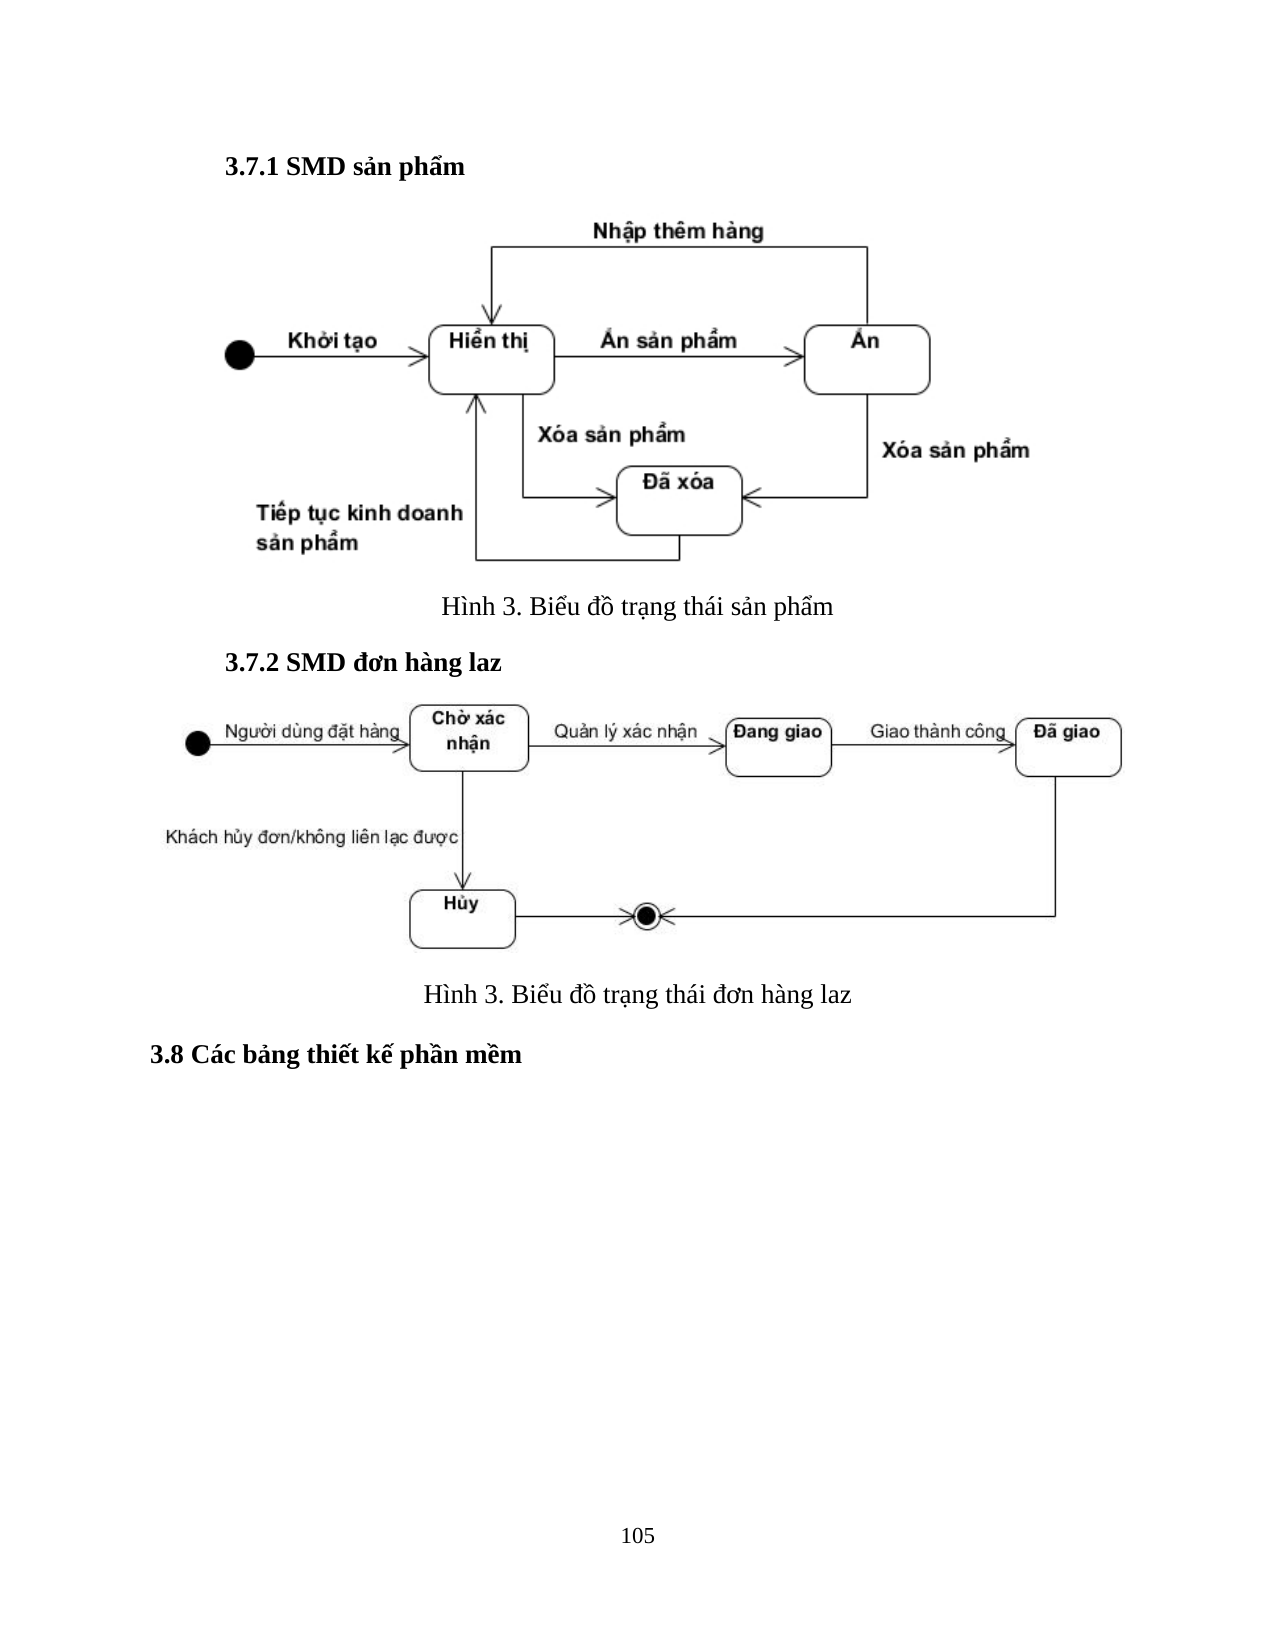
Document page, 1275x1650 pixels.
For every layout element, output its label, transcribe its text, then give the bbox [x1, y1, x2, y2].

text Hình 3. Biểu đồ trạng thái đơn hàng laz [150, 978, 1125, 1009]
text Hình 3. Biểu đồ trạng thái sản phẩm [150, 590, 1125, 622]
subtitle 3.7.1 SMD sản phẩm [150, 150, 1125, 181]
subtitle 3.7.2 SMD đơn hàng laz [150, 647, 1125, 678]
picture [150, 702, 1125, 953]
picture [222, 212, 1053, 566]
subtitle 3.8 Các bảng thiết kế phần mềm [150, 1038, 1125, 1069]
